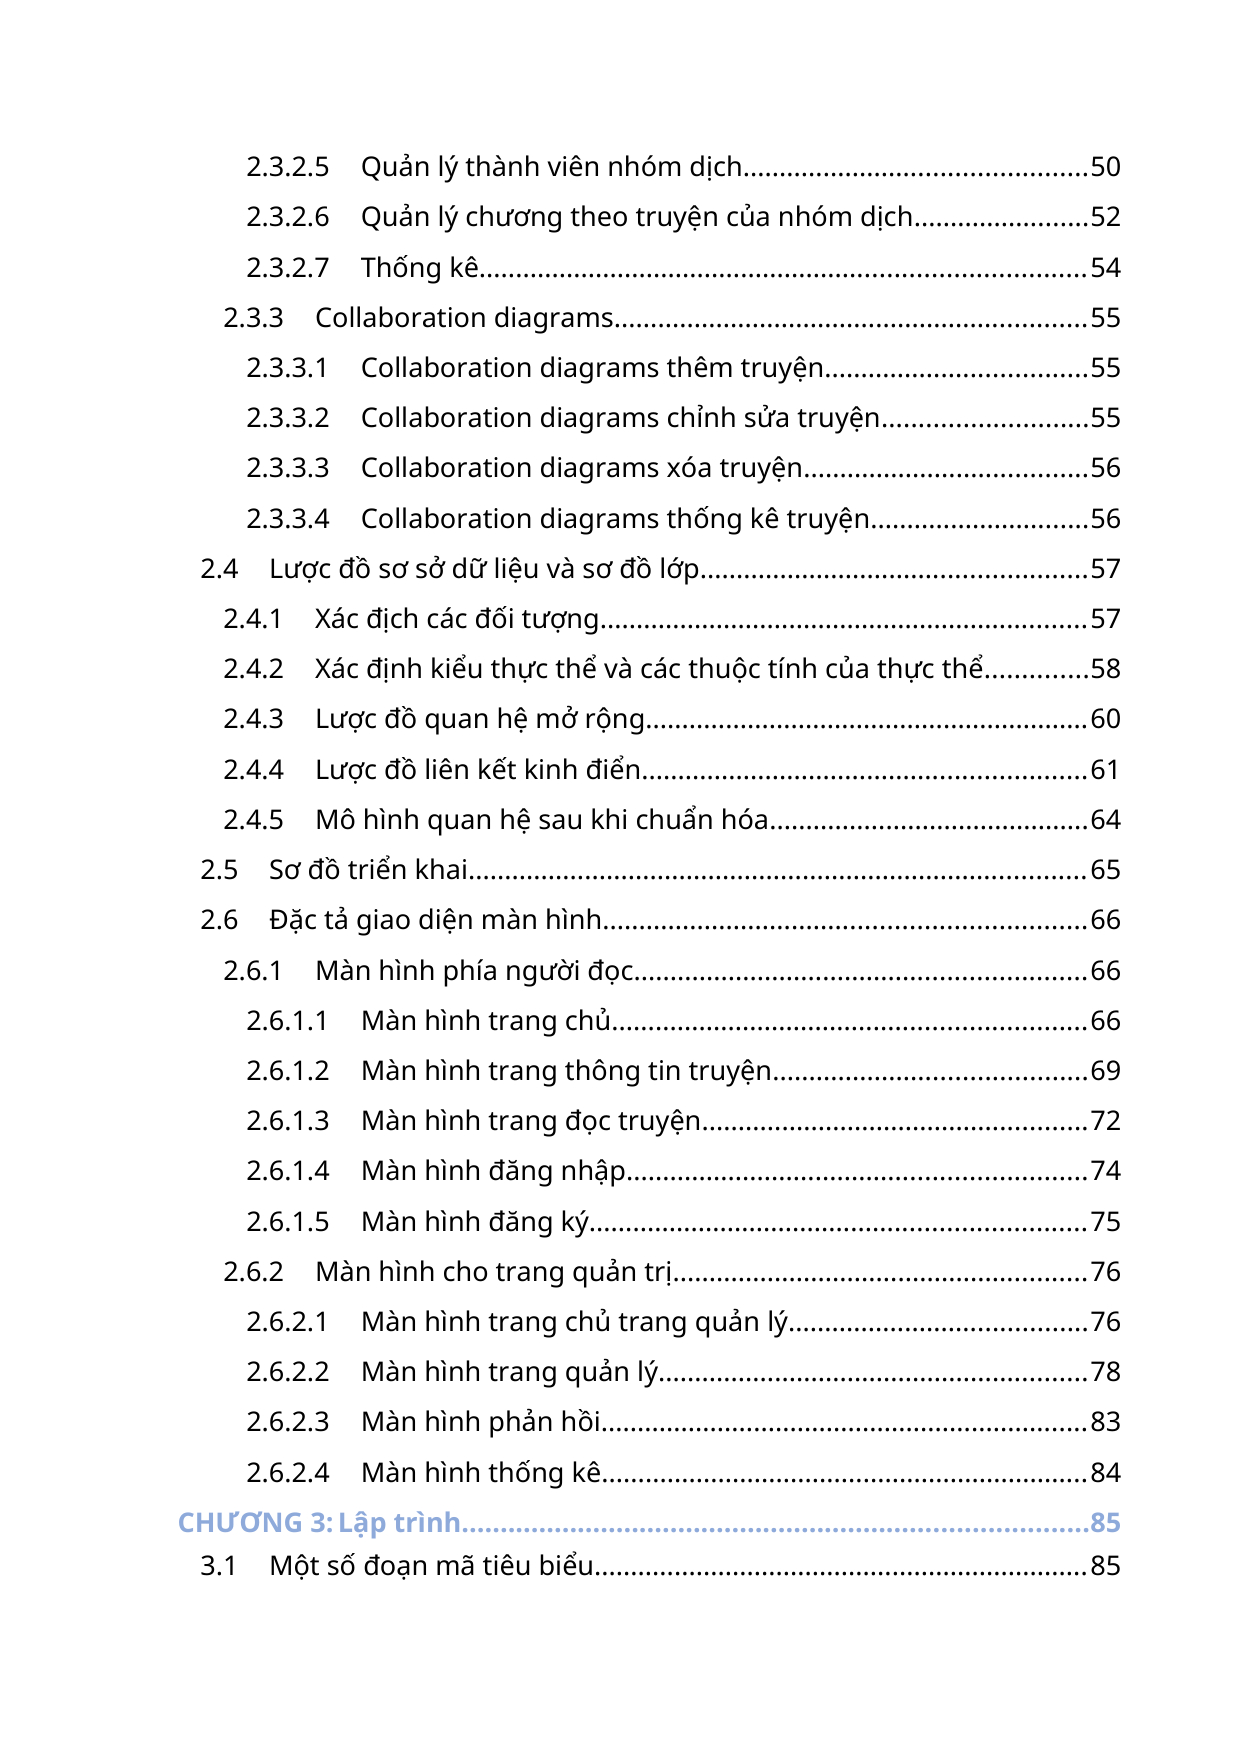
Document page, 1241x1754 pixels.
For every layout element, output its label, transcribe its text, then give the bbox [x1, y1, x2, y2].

text 3.1 Một số đoạn mã tiêu biểu 85 [200, 1546, 1122, 1583]
text 2.4.1 Xác địch các đối tượng 57 [223, 599, 1122, 636]
text 2.6 Đặc tả giao diện màn hình 66 [200, 901, 1122, 938]
text CHƯƠNG 3: Lập trình 85 [177, 1503, 1122, 1540]
text 2.6.2.2 Màn hình trang quản lý 78 [246, 1353, 1122, 1389]
text 2.3.3.1 Collaboration diagrams thêm truyện 55 [246, 348, 1122, 385]
text 2.3.2.7 Thống kê 54 [246, 248, 1122, 285]
text 2.6.1.1 Màn hình trang chủ 66 [246, 1001, 1122, 1038]
text 2.6.1.3 Màn hình trang đọc truyện 72 [246, 1102, 1122, 1138]
text 2.6.1.4 Màn hình đăng nhập 74 [246, 1152, 1122, 1189]
text 2.6.2 Màn hình cho trang quản trị 76 [223, 1252, 1122, 1289]
text 2.6.1 Màn hình phía người đọc 66 [223, 951, 1122, 988]
text 2.3.2.6 Quản lý chương theo truyện của nhóm dịch 52 [246, 198, 1122, 235]
text 2.3.3.3 Collaboration diagrams xóa truyện 56 [246, 449, 1122, 486]
text 2.3.3.2 Collaboration diagrams chỉnh sửa truyện 55 [246, 399, 1122, 436]
text 2.4 Lược đồ sơ sở dữ liệu và sơ đồ lớp 57 [200, 549, 1122, 586]
text 2.4.5 Mô hình quan hệ sau khi chuẩn hóa 64 [223, 800, 1122, 837]
text 2.6.2.3 Màn hình phản hồi 83 [246, 1403, 1122, 1440]
text 2.4.3 Lược đồ quan hệ mở rộng 60 [223, 700, 1122, 737]
text 2.3.3 Collaboration diagrams 55 [223, 298, 1122, 335]
text 2.3.3.4 Collaboration diagrams thống kê truyện 56 [246, 499, 1122, 536]
text 2.4.2 Xác định kiểu thực thể và các thuộc tính của thực thể 58 [223, 650, 1122, 687]
text 2.6.2.4 Màn hình thống kê 84 [246, 1453, 1122, 1490]
text 2.5 Sơ đồ triển khai 65 [200, 851, 1122, 887]
text 2.6.1.5 Màn hình đăng ký 75 [246, 1202, 1122, 1239]
text 2.4.4 Lược đồ liên kết kinh điển 61 [223, 750, 1122, 787]
text 2.6.2.1 Màn hình trang chủ trang quản lý 76 [246, 1302, 1122, 1339]
text 2.3.2.5 Quản lý thành viên nhóm dịch 50 [246, 148, 1122, 184]
text 2.6.1.2 Màn hình trang thông tin truyện 69 [246, 1051, 1122, 1088]
